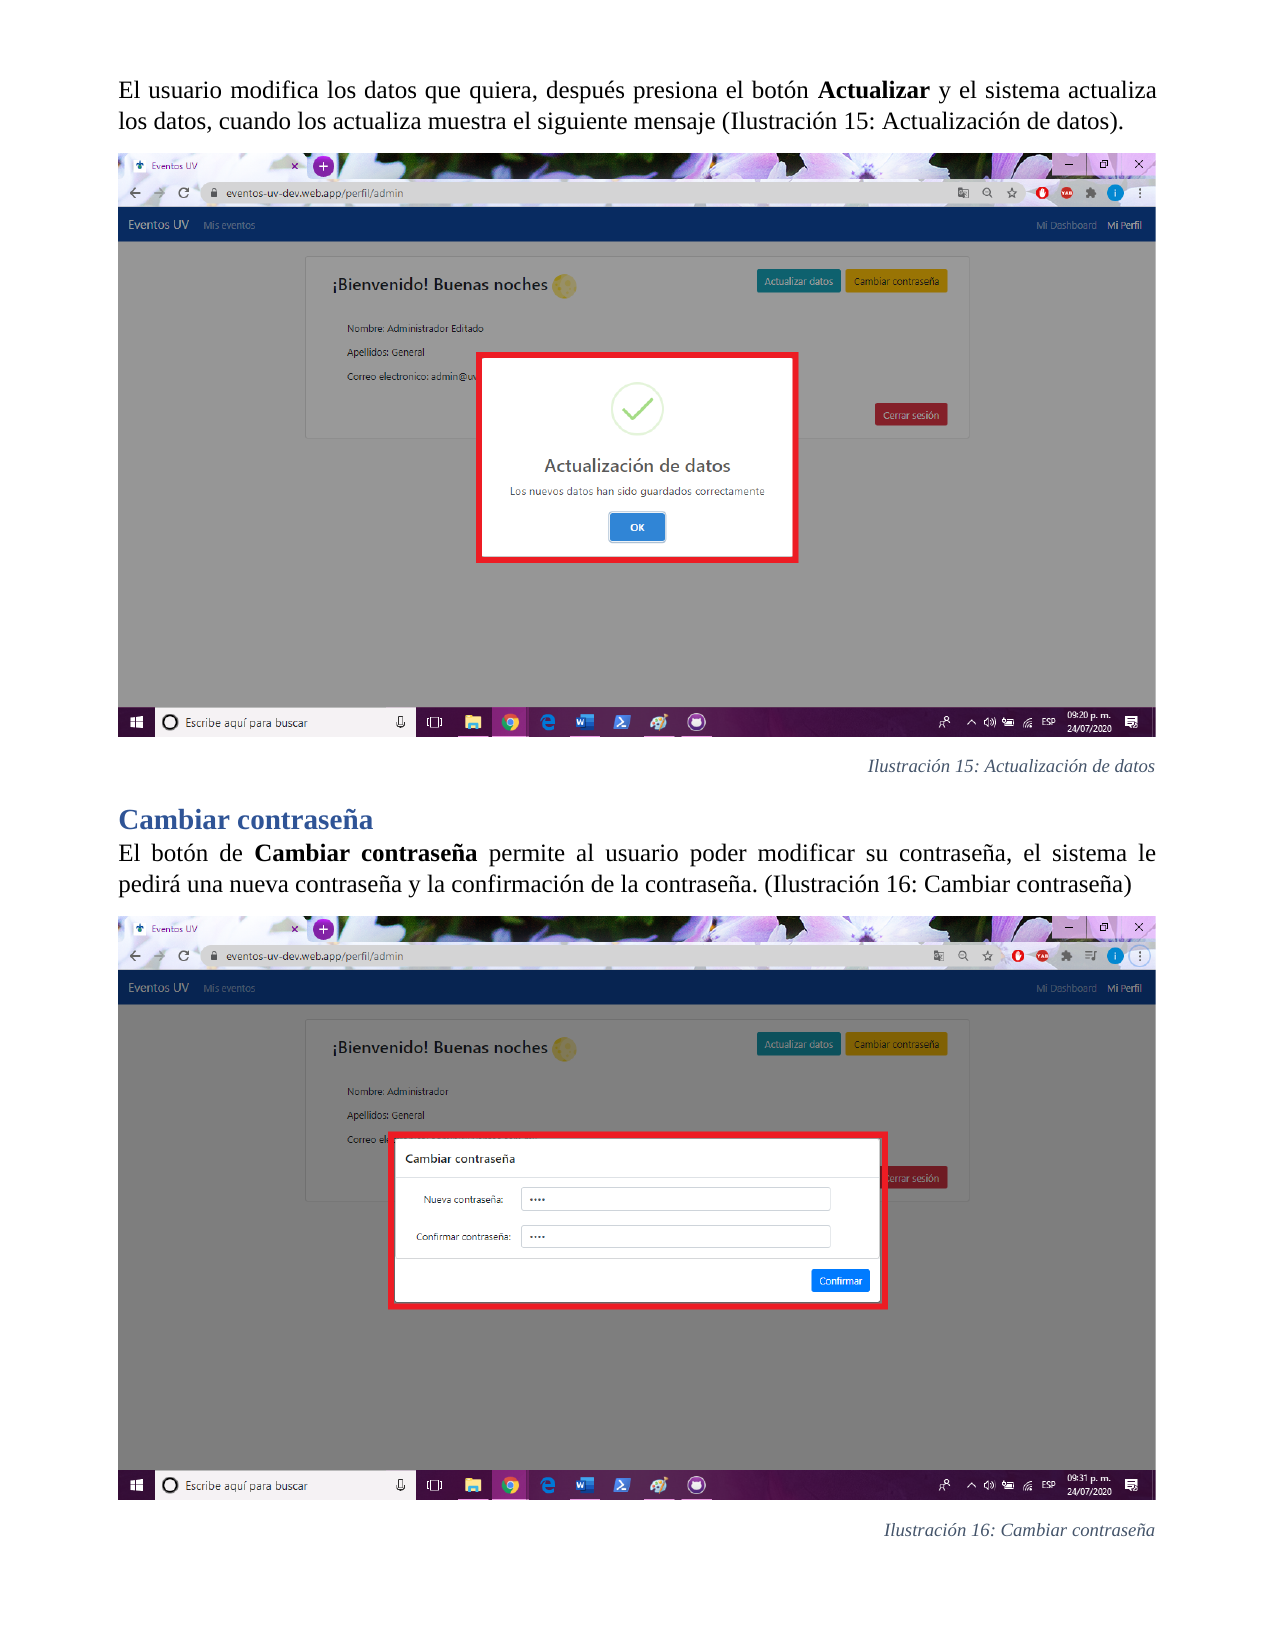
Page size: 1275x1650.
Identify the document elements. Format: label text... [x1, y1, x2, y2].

text Ilustración 15: Actualización de datos [118, 755, 1157, 777]
picture [118, 916, 1156, 1500]
text Ilustración 16: Cambiar contraseña [118, 1518, 1157, 1540]
text El botón de Cambiar contraseña permite al usuario poder modificar su contraseña, el sistema le pedirá una nueva contraseña y la confirmación de la contraseña. (Ilustración 16: Cambiar contraseña) [118, 838, 1157, 898]
picture [118, 153, 1156, 737]
text El usuario modifica los datos que quiera, después presiona el botón Actualizar y el sistema actualiza los datos, cuando los actualiza muestra el siguiente mensaje (Ilustración 15: Actualización de datos). [118, 75, 1157, 135]
subtitle Cambiar contraseña [118, 802, 1157, 836]
